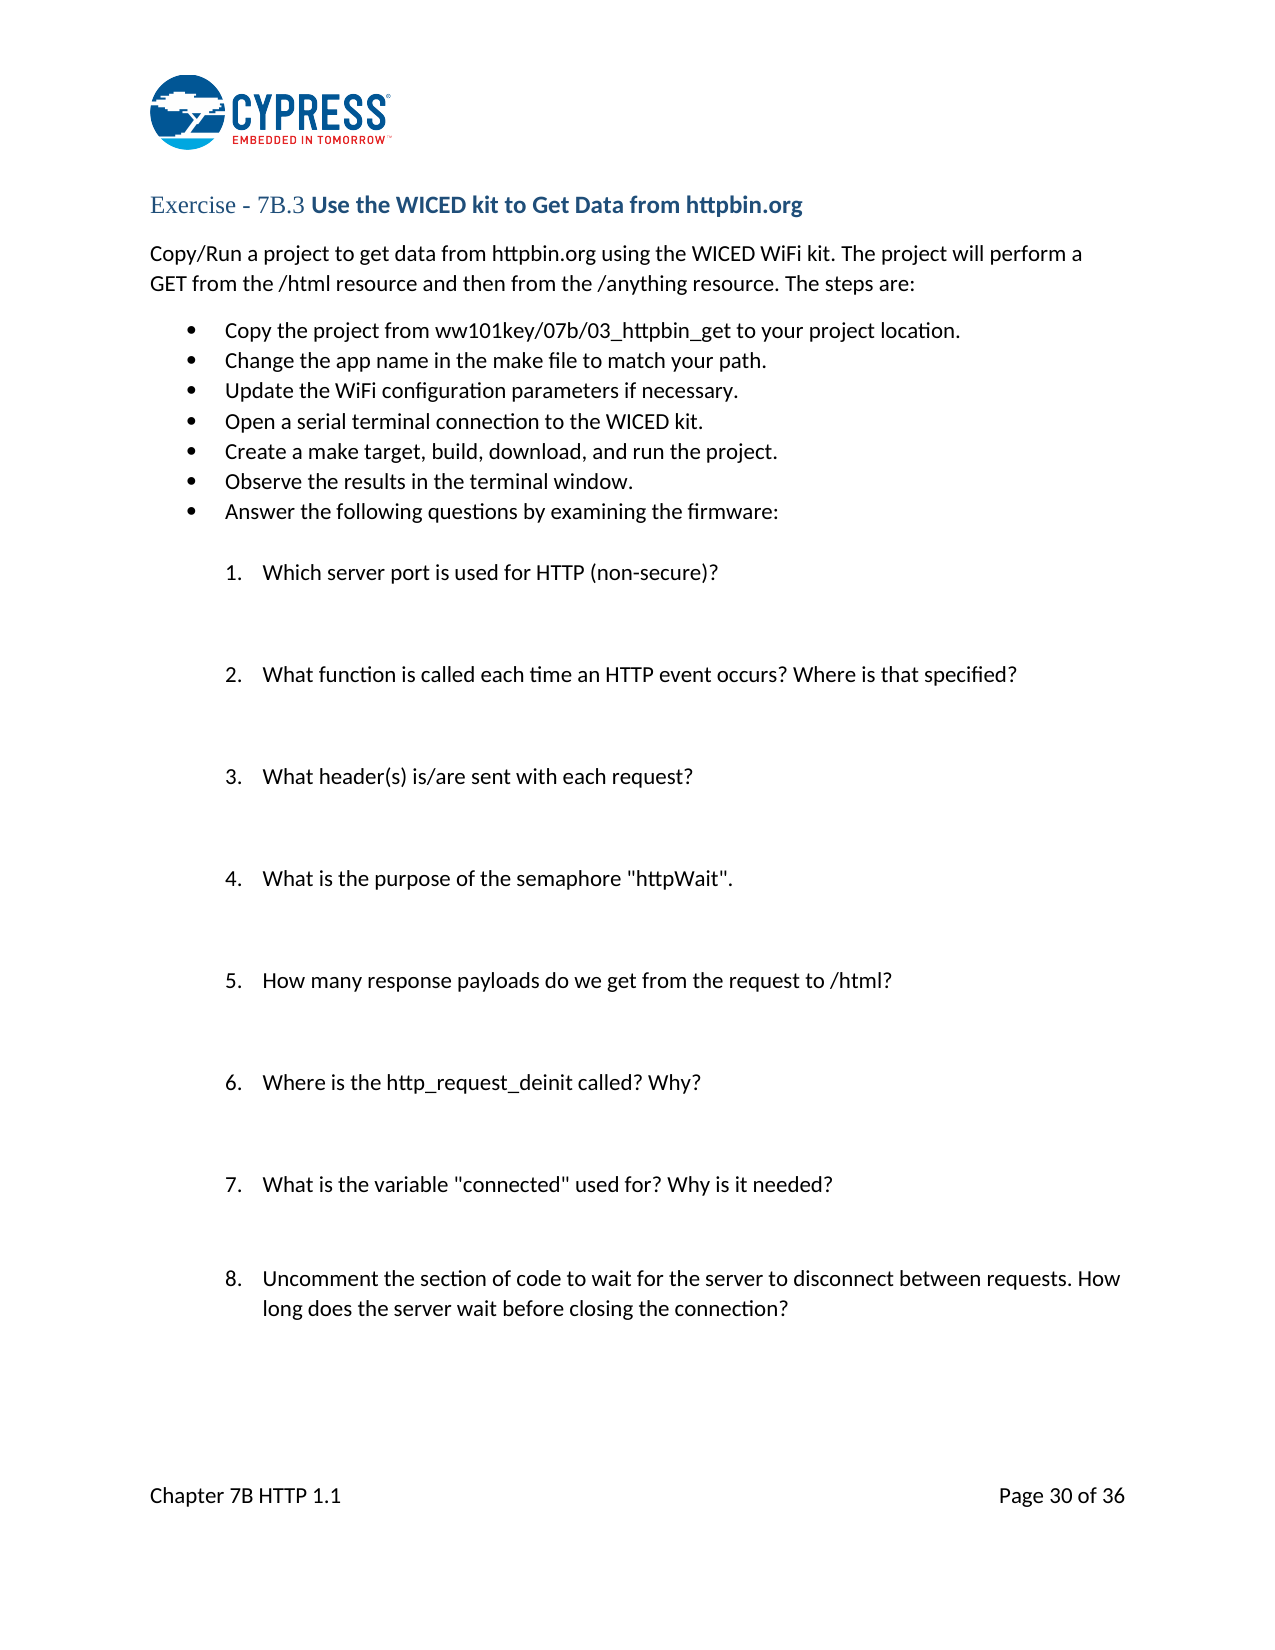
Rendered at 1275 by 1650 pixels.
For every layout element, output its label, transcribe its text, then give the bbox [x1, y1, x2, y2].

list Copy the project from ww101key/07b/03_httpbin_get to your project location. [187, 316, 1125, 344]
list Create a make target, build, download, and run the project. [187, 437, 1125, 465]
list How many response payloads do we get from the request to /html? [225, 966, 1125, 994]
list Where is the http_request_deinit called? Why? [225, 1068, 1125, 1096]
text Copy/Run a project to get data from httpbin.org using the WICED WiFi kit. The project will perform a GET from the /html resource and then from the /anything resource. The steps are: [150, 239, 1125, 297]
text Use the WICED kit to Get Data from httpbin.org [150, 189, 1125, 220]
list Answer the following questions by examining the firmware: [187, 497, 1125, 526]
list What is the purpose of the semaphore "httpWait". [225, 864, 1125, 892]
list What header(s) is/are sent with each request? [225, 762, 1125, 790]
list What is the variable "connected" used for? Why is it needed? [225, 1170, 1125, 1198]
list Uncomment the section of code to wait for the server to disconnect between requests. How long does the server wait before closing the connection? [225, 1264, 1125, 1322]
list What function is called each time an HTTP event occurs? Where is that specified? [225, 660, 1125, 688]
picture [150, 75, 392, 150]
list Which server port is used for HTTP (non-secure)? [225, 558, 1125, 586]
list Change the app name in the make file to match your path. [187, 346, 1125, 374]
list Observe the results in the terminal window. [187, 467, 1125, 495]
list Update the WiFi configuration parameters if necessary. [187, 377, 1125, 405]
list Open a serial terminal connection to the WICED kit. [187, 407, 1125, 435]
